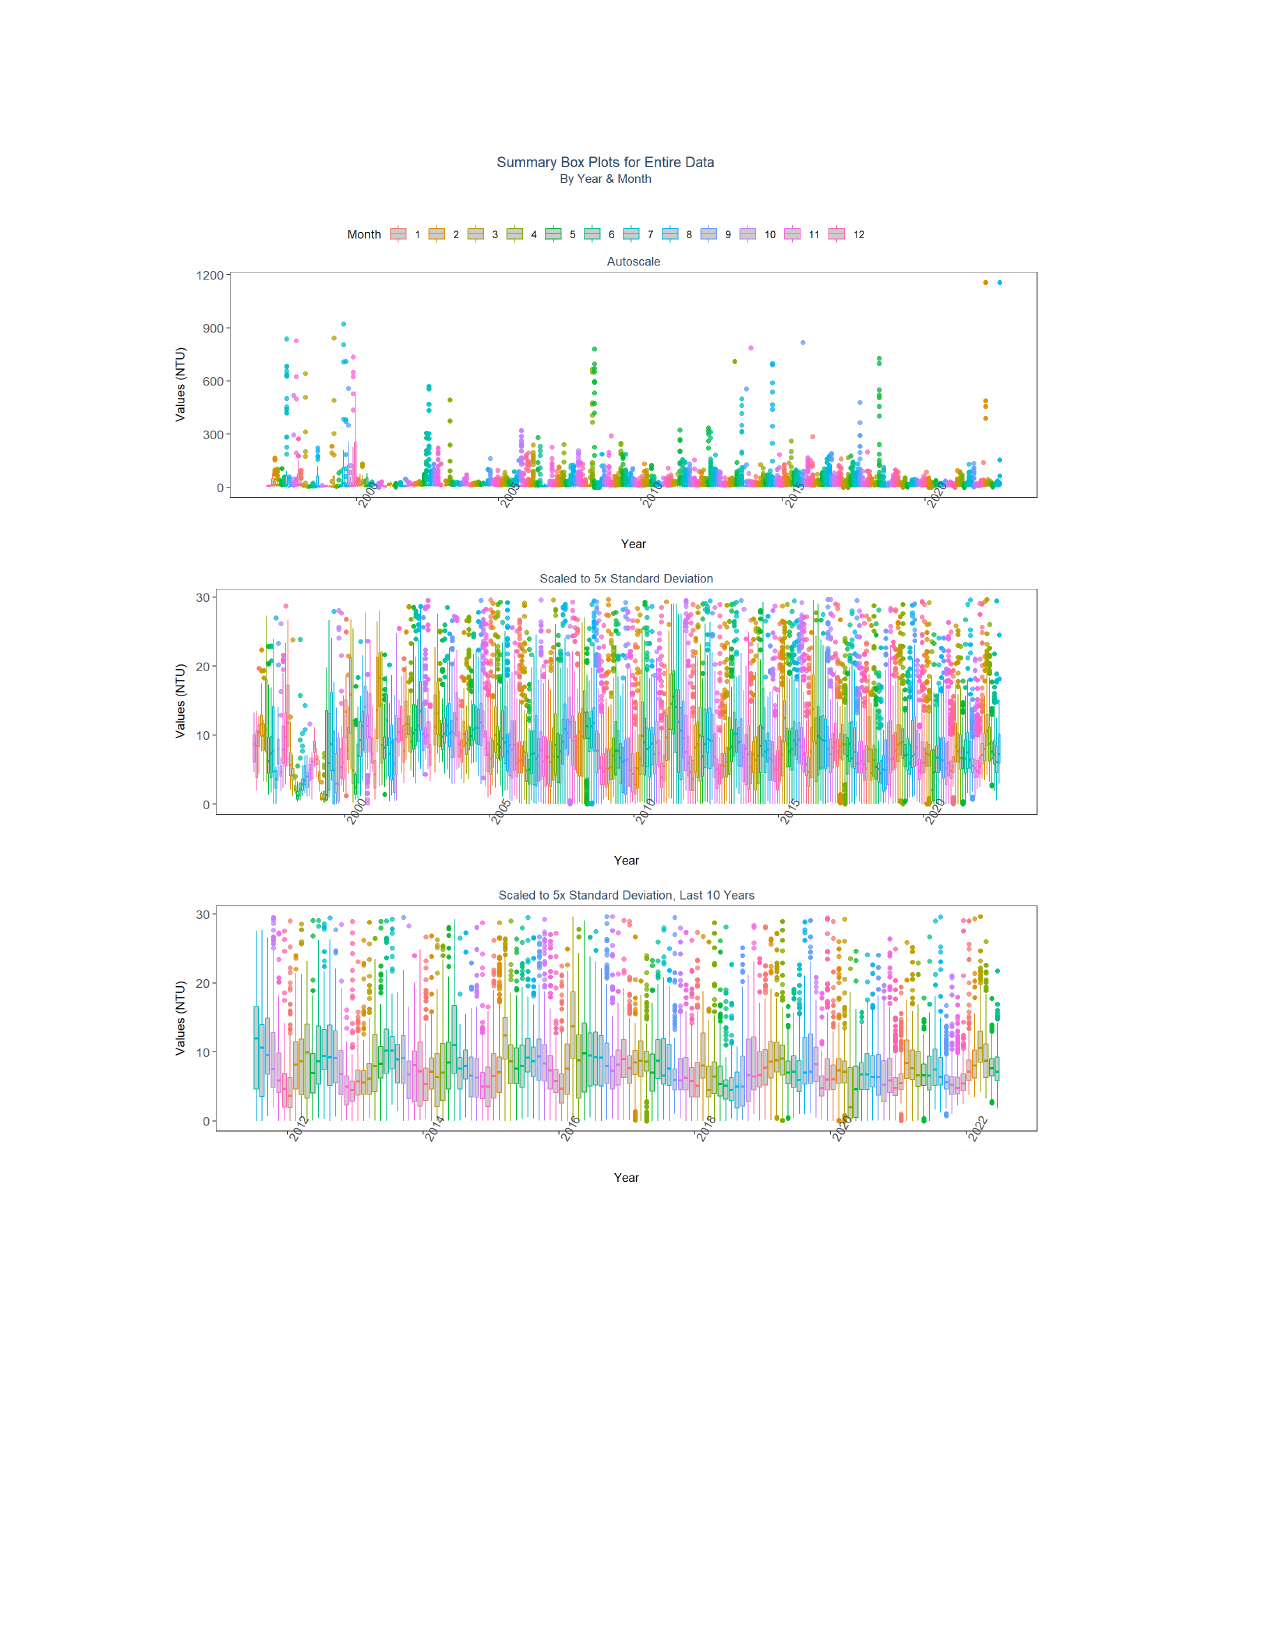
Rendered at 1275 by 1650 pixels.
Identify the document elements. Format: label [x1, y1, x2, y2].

picture [168, 150, 1044, 1200]
